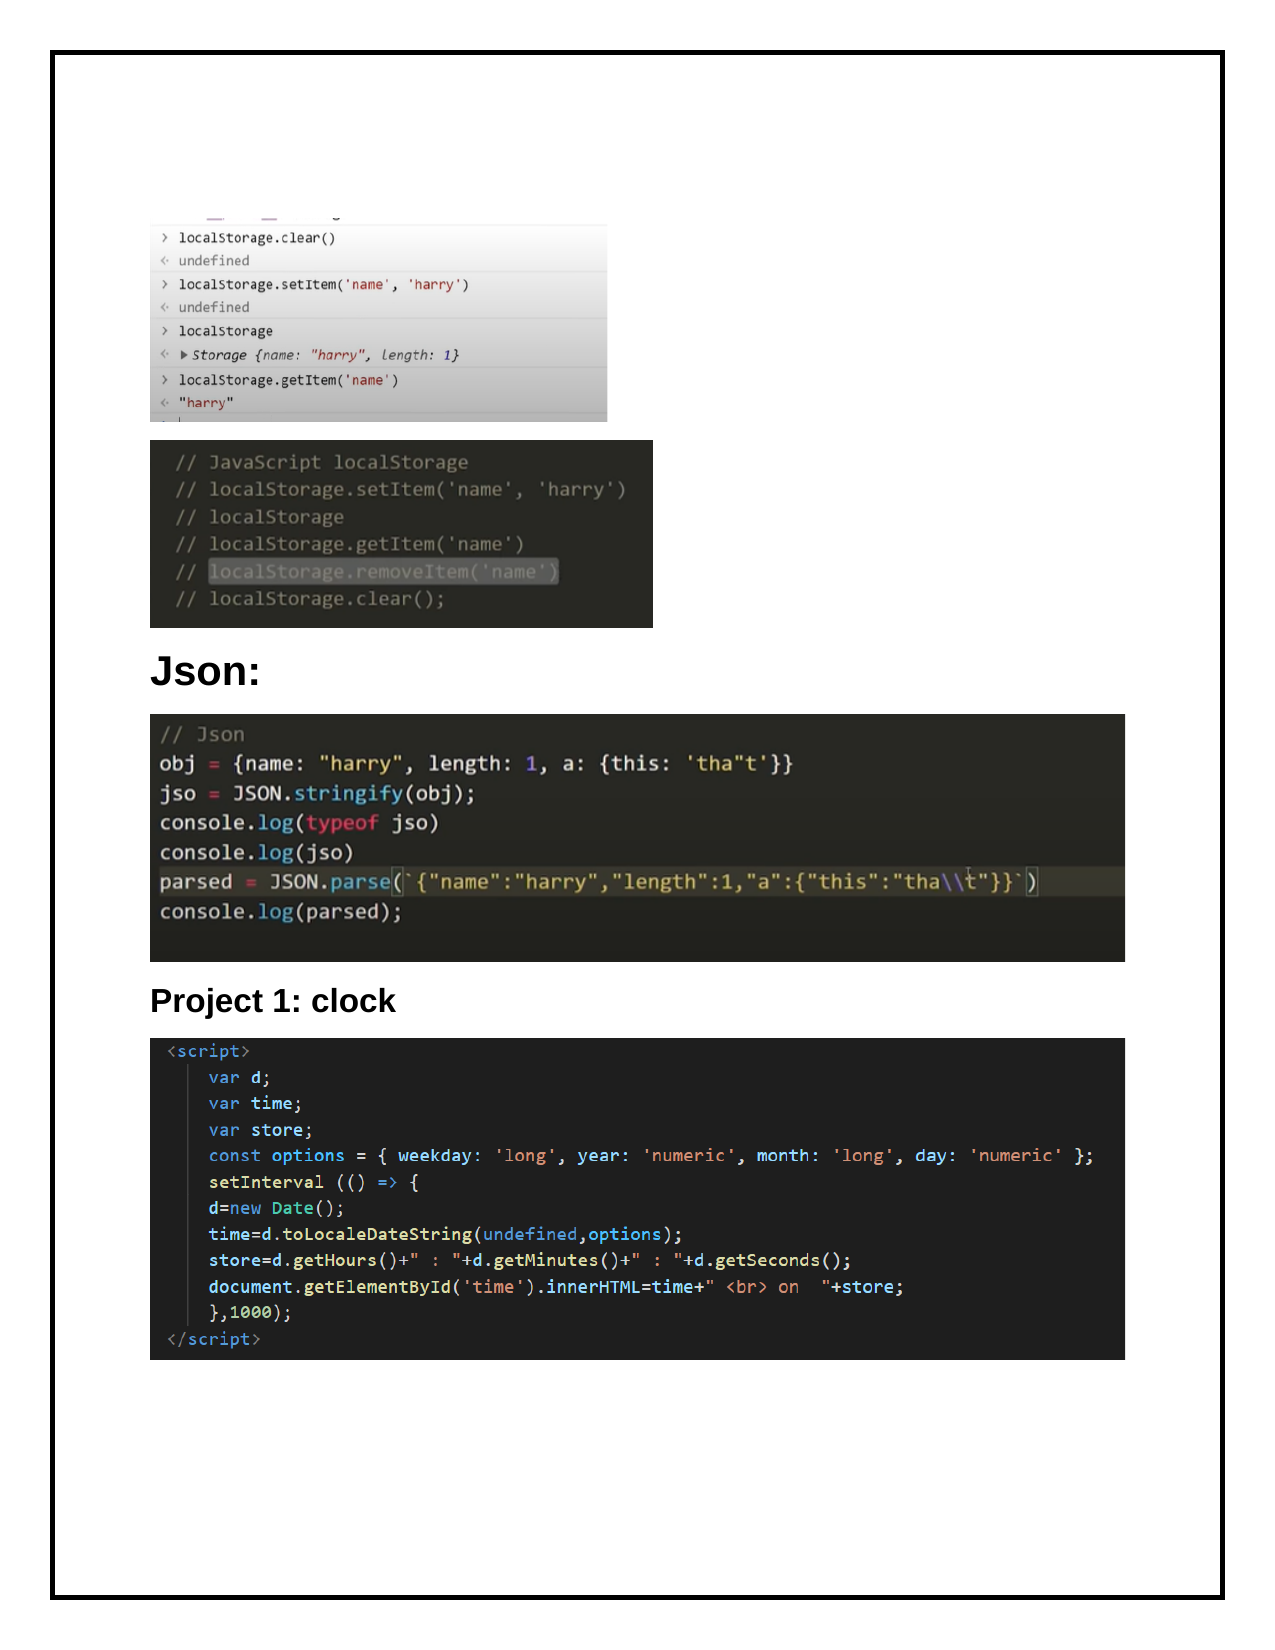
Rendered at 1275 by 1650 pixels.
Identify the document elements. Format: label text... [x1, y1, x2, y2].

picture [150, 1038, 1125, 1360]
picture [150, 218, 608, 422]
picture [150, 714, 1125, 962]
picture [150, 440, 653, 628]
text Project 1: clock [150, 981, 1125, 1019]
text Json: [150, 646, 1125, 694]
